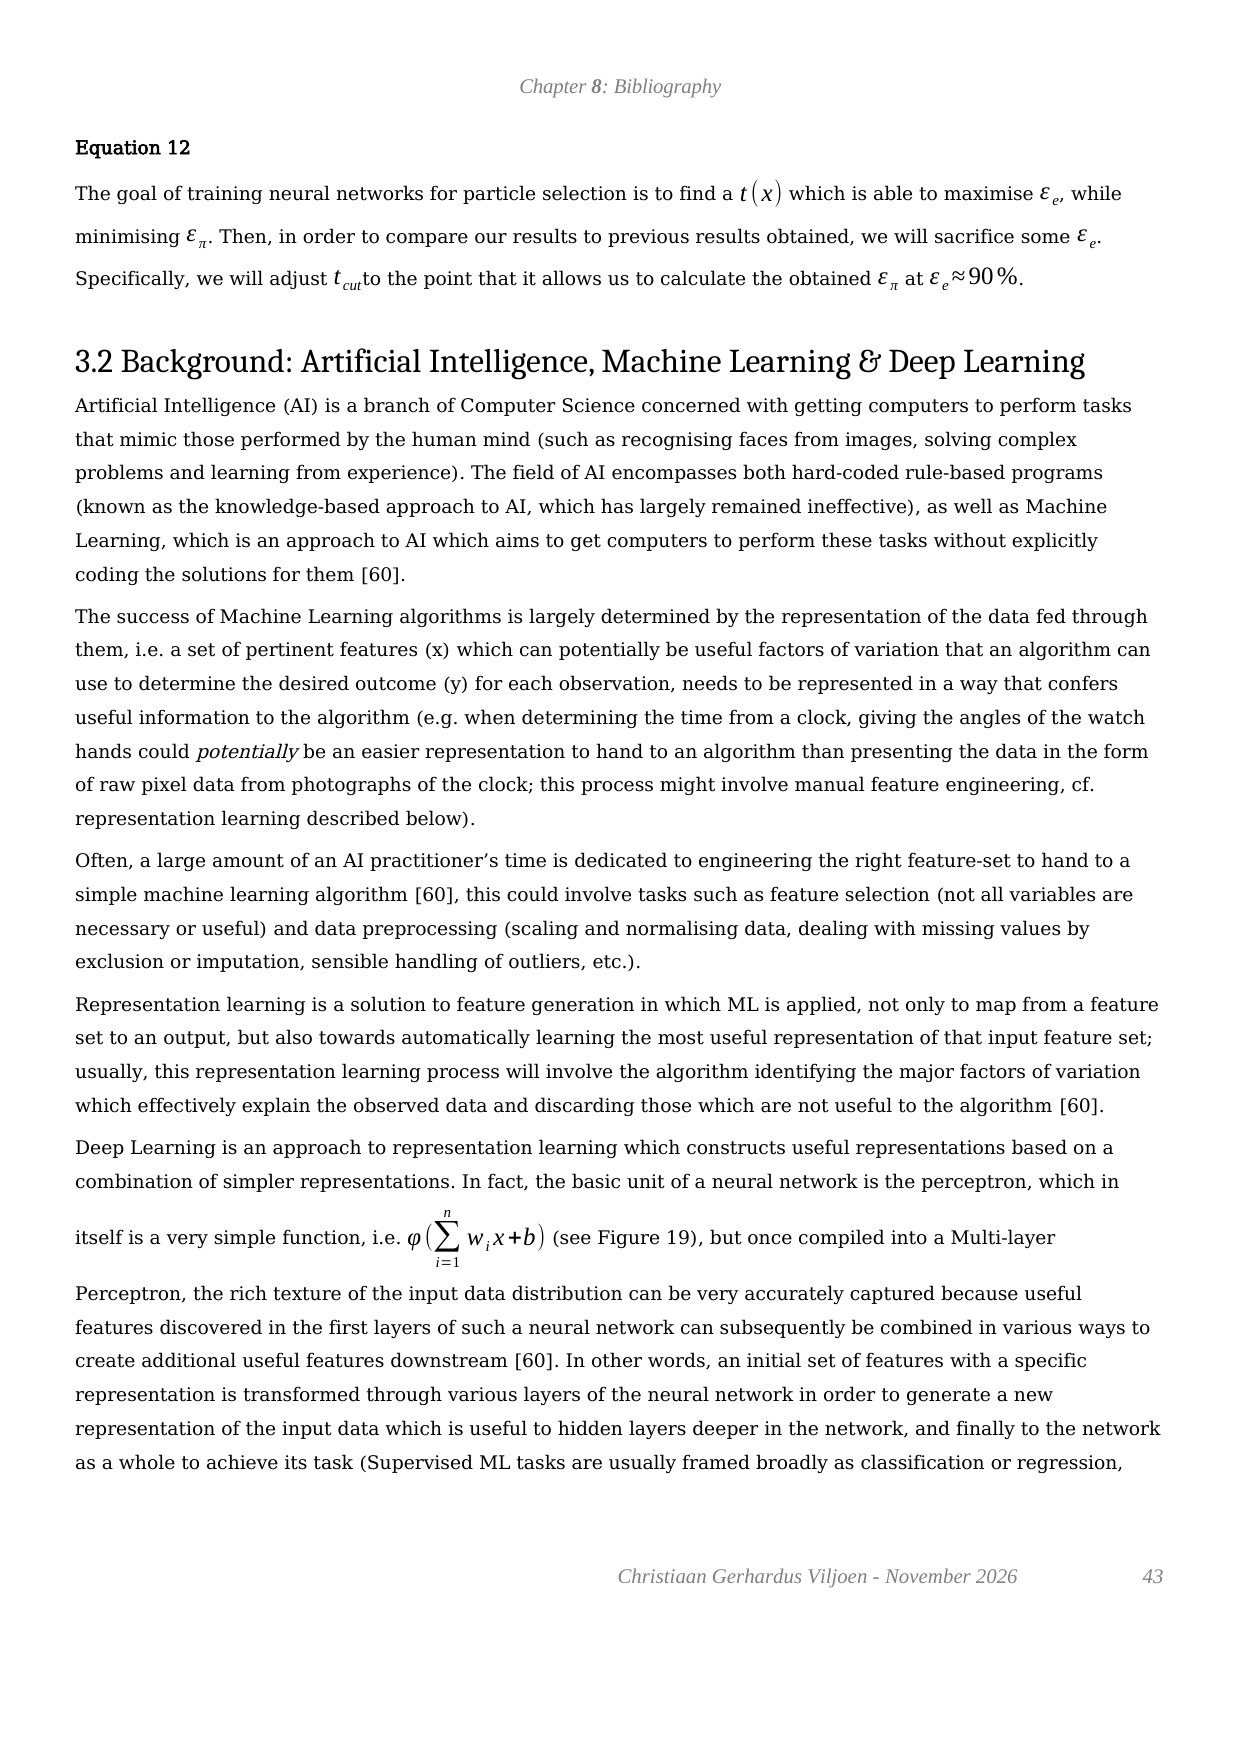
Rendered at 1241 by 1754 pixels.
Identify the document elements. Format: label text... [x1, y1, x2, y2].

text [75, 1136, 1165, 1473]
subtitle Background: Artificial Intelligence, Machine Learning & Deep Learning [75, 343, 1165, 381]
text Equation 12 [75, 135, 1165, 158]
text Often, a large amount of an AI practitioner’s time is dedicated to engineering the right feature-set to hand to a simple machine learning algorithm , this could involve tasks such as feature selection (not all variables are necessary or useful) and data preprocessing (scaling and normalising data, dealing with missing values by exclusion or imputation, sensible handling of outliers, etc.). [75, 849, 1165, 973]
text Representation learning is a solution to feature generation in which ML is applied, not only to map from a feature set to an output, but also towards automatically learning the most useful representation of that input feature set; usually, this representation learning process will involve the algorithm identifying the major factors of variation which effectively explain the observed data and discarding those which are not useful to the algorithm . [75, 992, 1165, 1116]
text Artificial Intelligence (AI) is a branch of Computer Science concerned with getting computers to perform tasks that mimic those performed by the human mind (such as recognising faces from images, solving complex problems and learning from experience). The field of AI encompasses both hard-coded rule-based programs (known as the knowledge-based approach to AI, which has largely remained ineffective), as well as Machine Learning, which is an approach to AI which aims to get computers to perform these tasks without explicitly coding the solutions for them . [75, 394, 1165, 585]
text The success of Machine Learning algorithms is largely determined by the representation of the data fed through them, i.e. a set of pertinent features (x) which can potentially be useful factors of variation that an algorithm can use to determine the desired outcome (y) for each observation, needs to be represented in a way that confers useful information to the algorithm (e.g. when determining the time from a clock, giving the angles of the watch hands could potentially be an easier representation to hand to an algorithm than presenting the data in the form of raw pixel data from photographs of the clock; this process might involve manual feature engineering, cf. representation learning described below). [75, 604, 1165, 829]
text The goal of training neural networks for particle selection is to find a which is able to maximise , while minimising . Then, in order to compare our results to previous results obtained, we will sacrifice some . Specifically, we will adjust to the point that it allows us to calculate the obtained at . [75, 177, 1165, 294]
